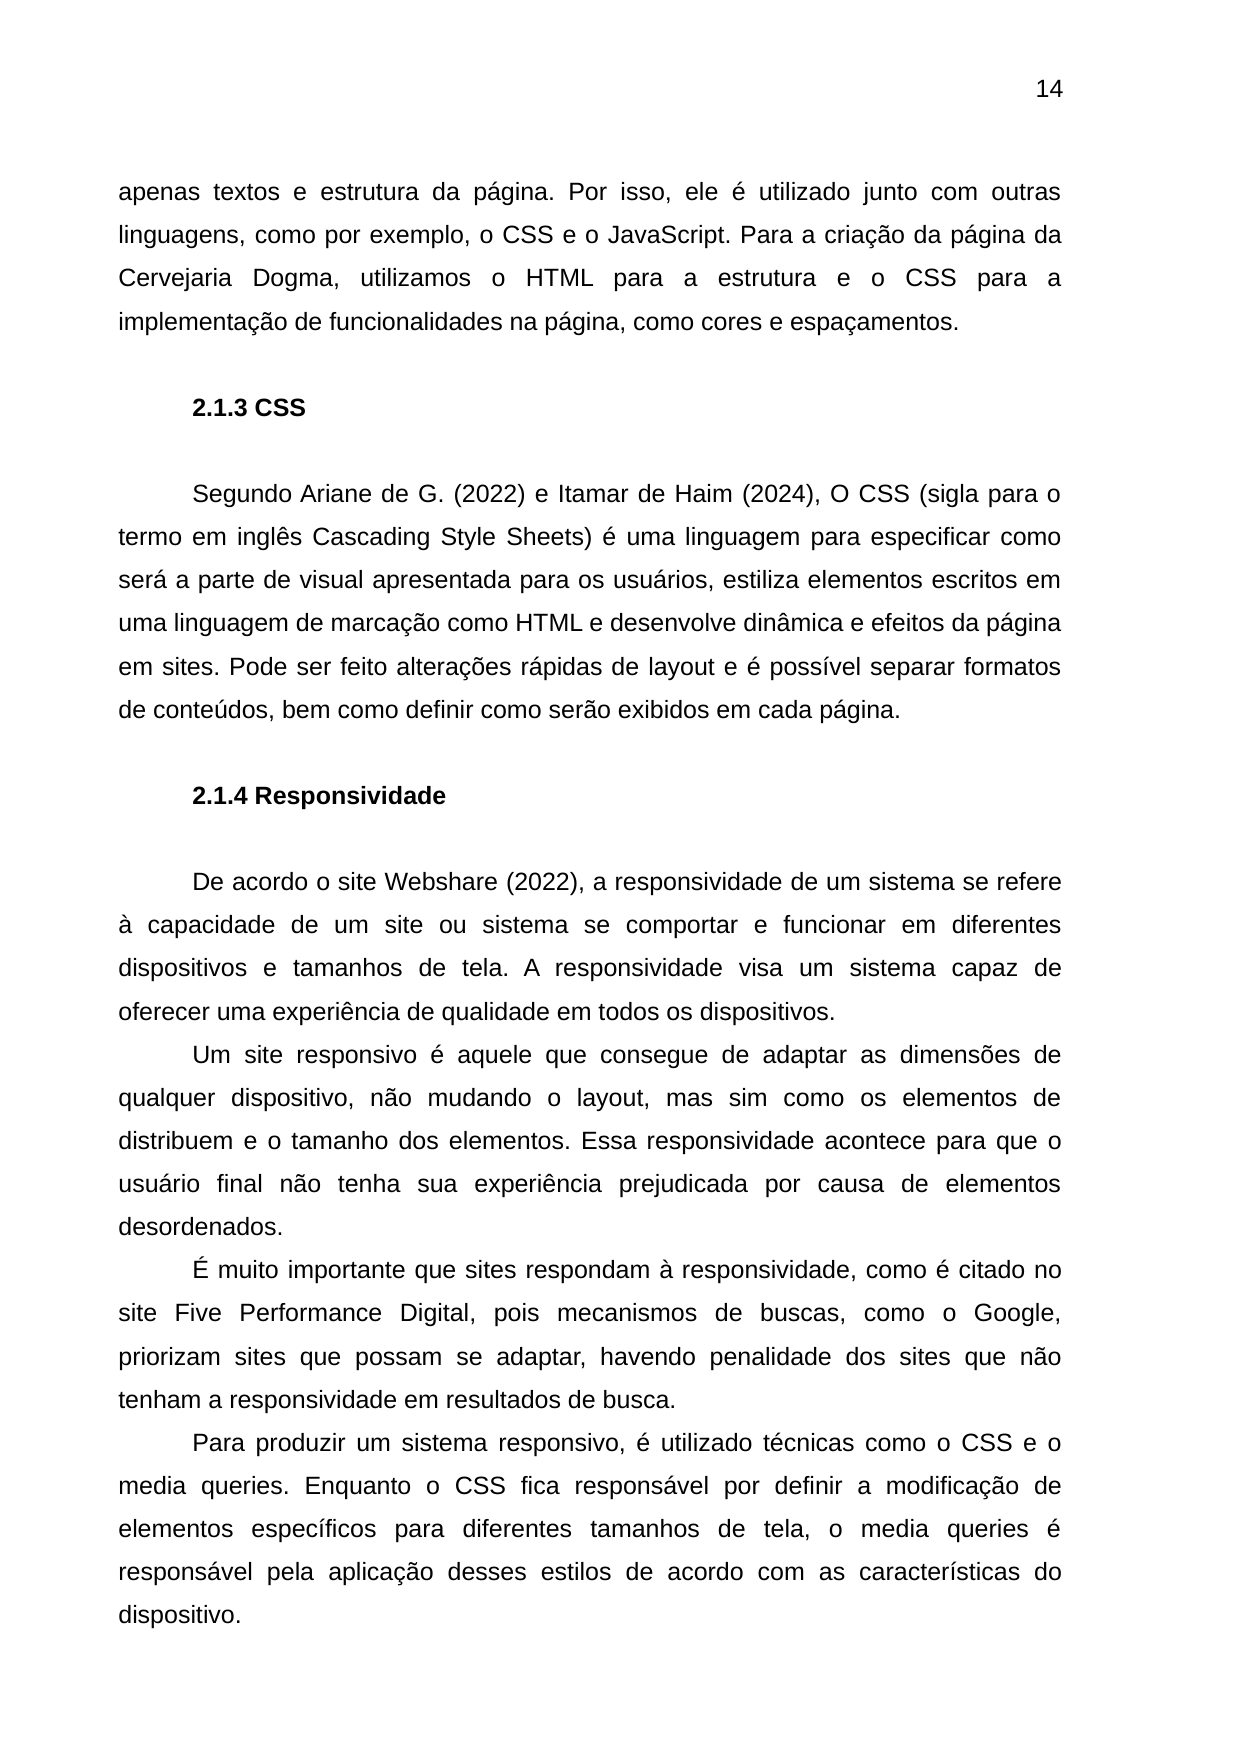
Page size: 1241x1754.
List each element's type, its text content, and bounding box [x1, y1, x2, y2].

text Segundo Ariane de G. (2022) e Itamar de Haim (2024), O CSS (sigla para o termo em inglês Cascading Style Sheets) é uma linguagem para especificar como será a parte de visual apresentada para os usuários, estiliza elementos escritos em uma linguagem de marcação como HTML e desenvolve dinâmica e efeitos da página em sites. Pode ser feito alterações rápidas de layout e é possível separar formatos de conteúdos, bem como definir como serão exibidos em cada página. [118, 479, 1063, 723]
text 2.1.3 CSS [118, 393, 1063, 422]
text É muito importante que sites respondam à responsividade, como é citado no site Five Performance Digital, pois mecanismos de buscas, como o Google, priorizam sites que possam se adaptar, havendo penalidade dos sites que não tenham a responsividade em resultados de busca. [118, 1255, 1063, 1413]
text 2.1.4 Responsividade [118, 781, 1063, 810]
text Para produzir um sistema responsivo, é utilizado técnicas como o CSS e o media queries. Enquanto o CSS fica responsável por definir a modificação de elementos específicos para diferentes tamanhos de tela, o media queries é responsável pela aplicação desses estilos de acordo com as características do dispositivo. [118, 1428, 1063, 1629]
text De acordo o site Webshare (2022), a responsividade de um sistema se refere à capacidade de um site ou sistema se comportar e funcionar em diferentes dispositivos e tamanhos de tela. A responsividade visa um sistema capaz de oferecer uma experiência de qualidade em todos os dispositivos. [118, 867, 1063, 1025]
text Um site responsivo é aquele que consegue de adaptar as dimensões de qualquer dispositivo, não mudando o layout, mas sim como os elementos de distribuem e o tamanho dos elementos. Essa responsividade acontece para que o usuário final não tenha sua experiência prejudicada por causa de elementos desordenados. [118, 1040, 1063, 1241]
